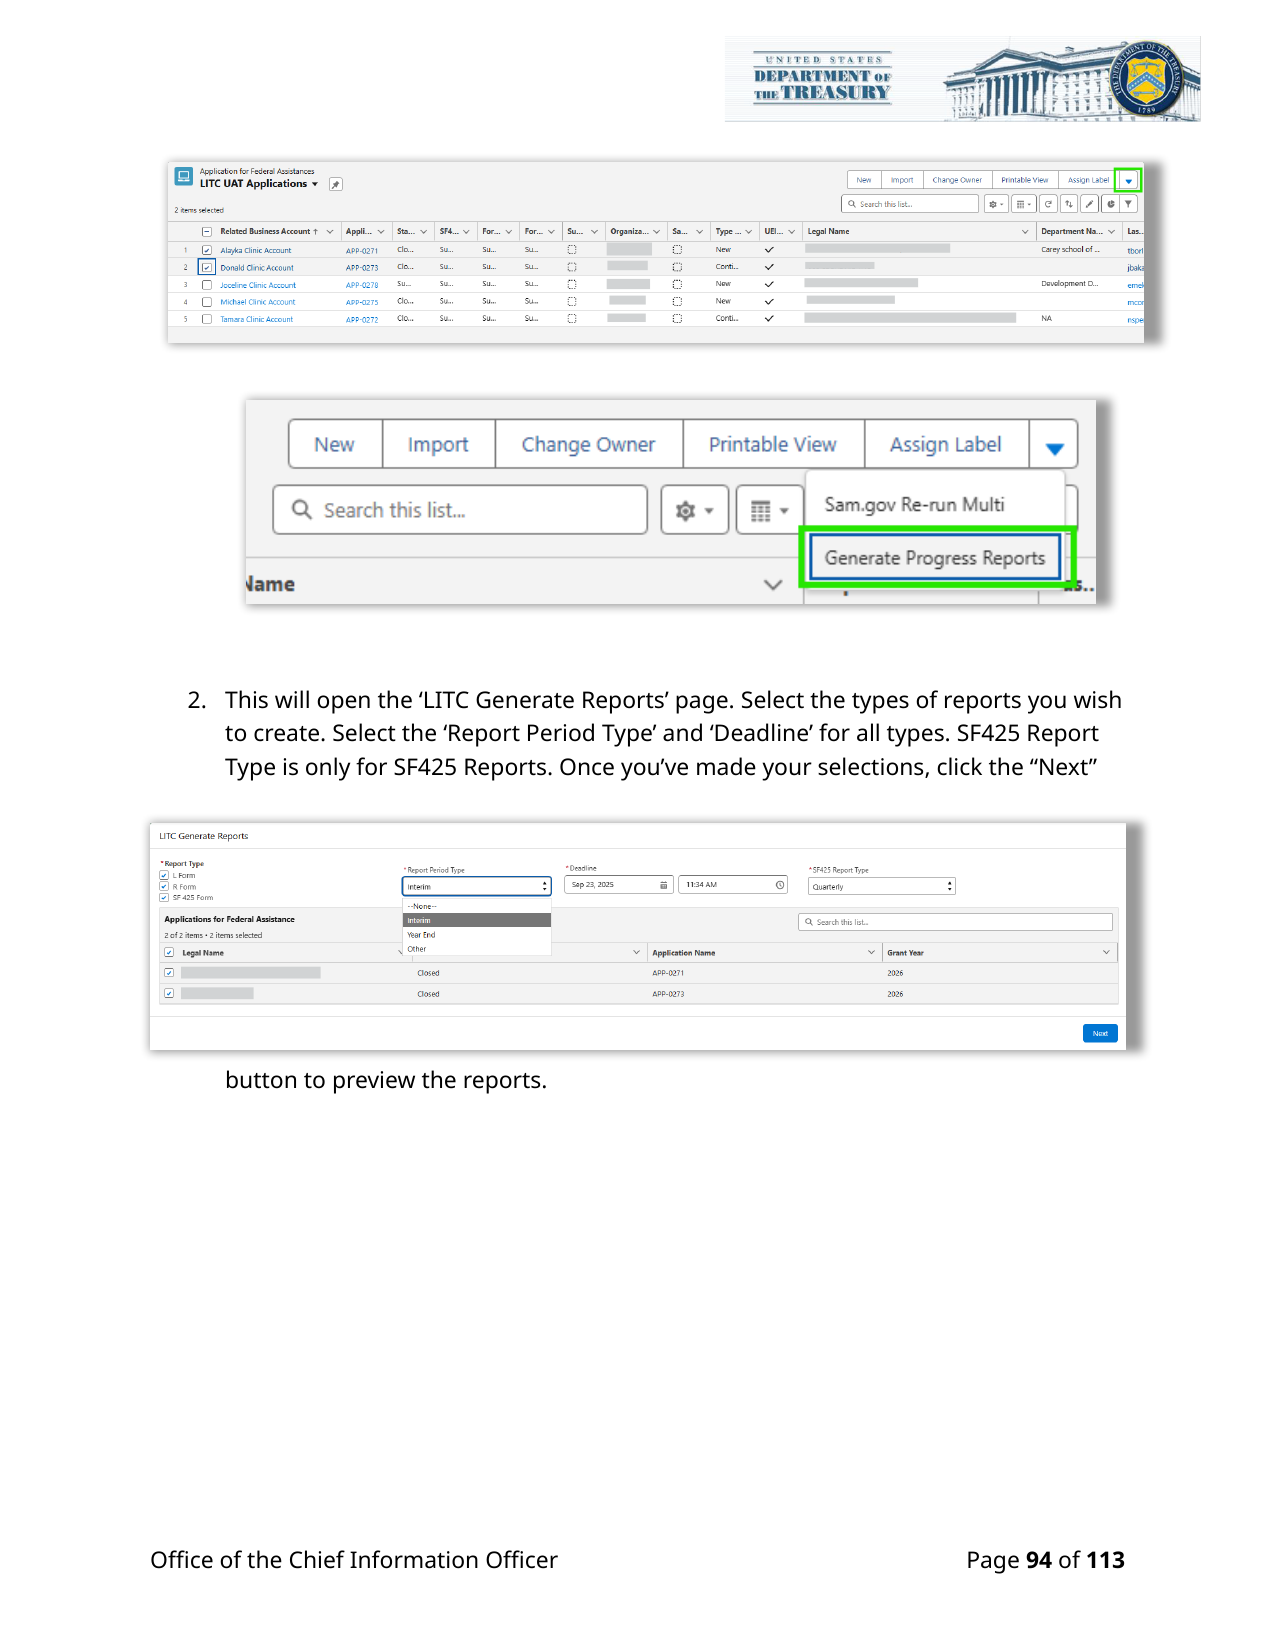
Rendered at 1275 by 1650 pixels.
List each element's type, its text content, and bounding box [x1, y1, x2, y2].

list This will open the ‘LITC Generate Reports’ page. Select the types of reports you wish to create. Select the ‘Report Period Type’ and ‘Deadline’ for all types. SF425 Report Type is only for SF425 Reports. Once you’ve made your selections, click the “Next” button to preview the reports. [187, 1059, 1125, 1096]
picture [246, 400, 1096, 604]
list This will open the ‘LITC Generate Reports’ page. Select the types of reports you wish to create. Select the ‘Report Period Type’ and ‘Deadline’ for all types. SF425 Report Type is only for SF425 Reports. Once you’ve made your selections, click the “Next” button to preview the reports. [187, 683, 1125, 815]
picture [724, 36, 1201, 122]
picture [168, 162, 1144, 343]
picture [150, 823, 1126, 1050]
